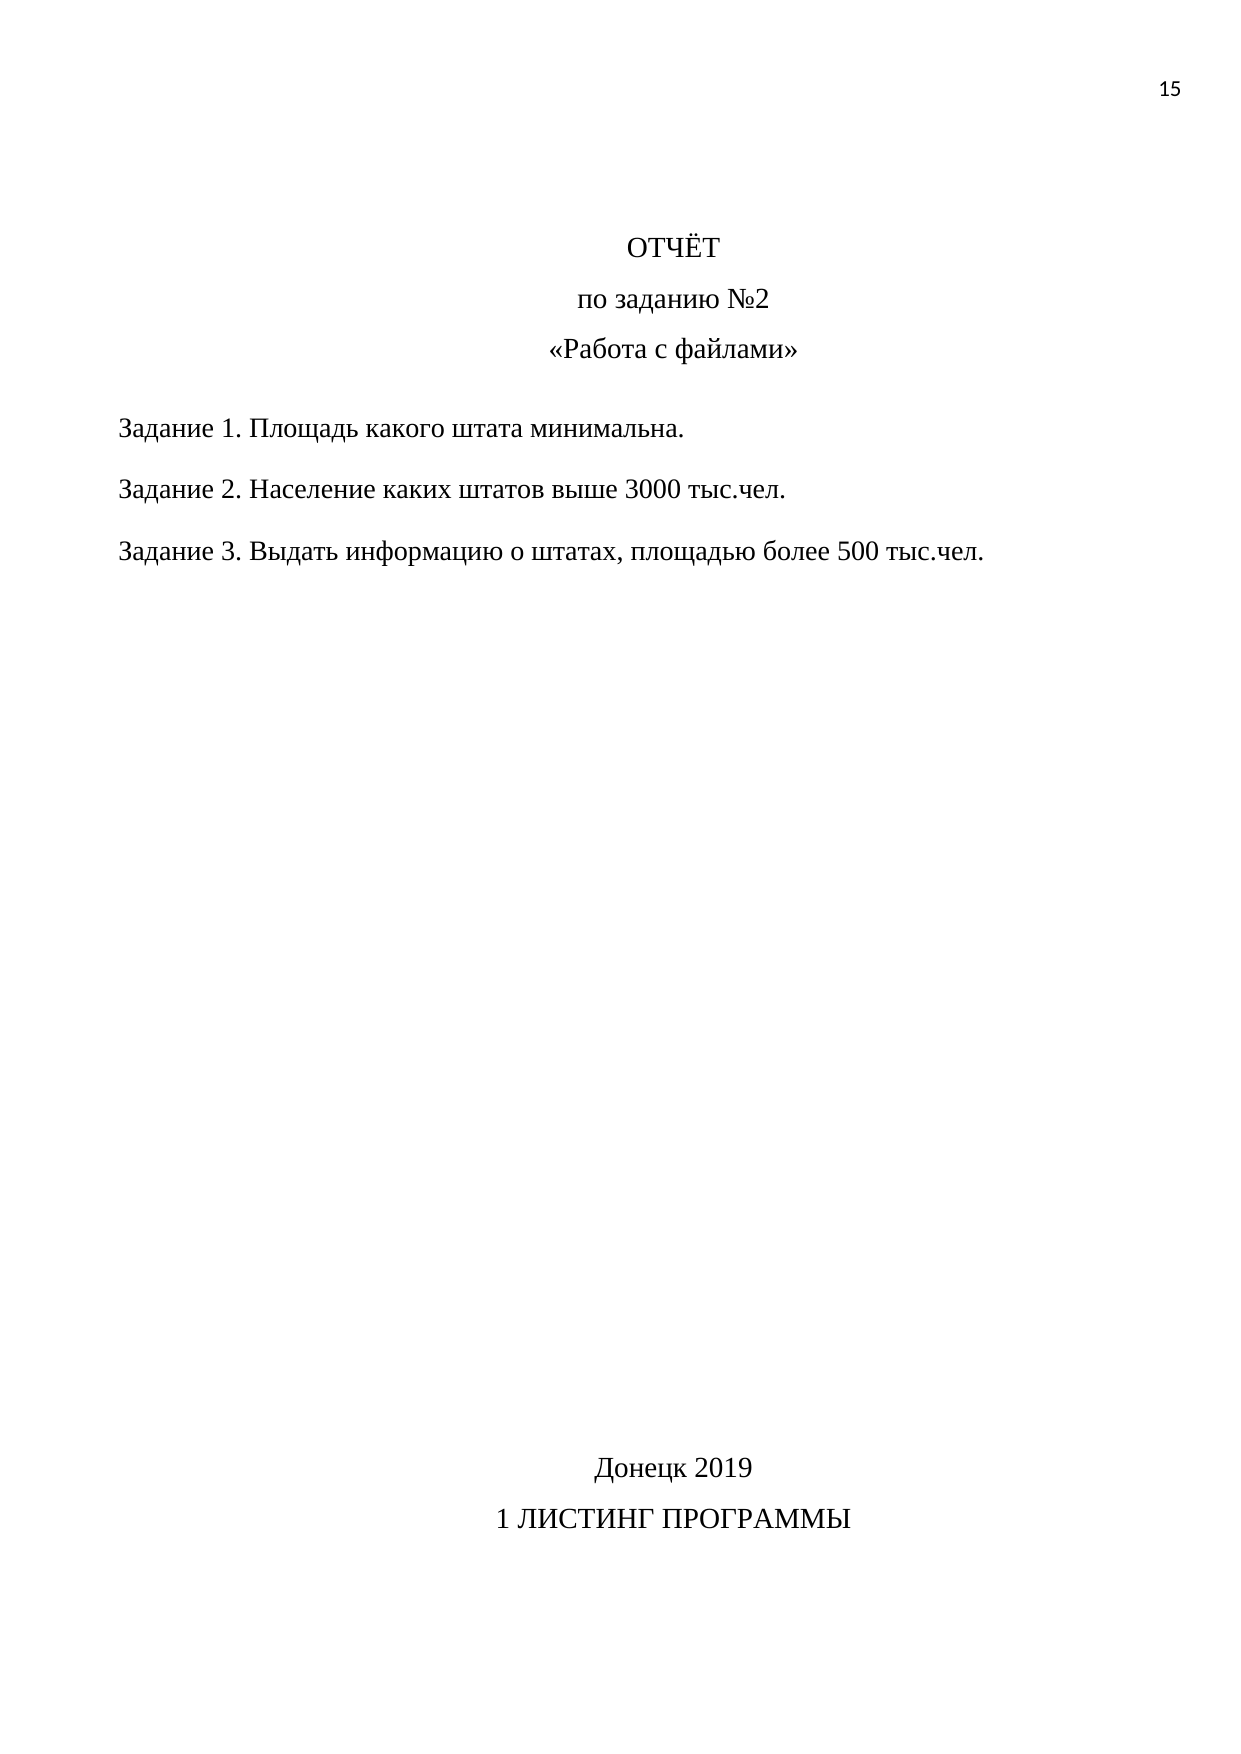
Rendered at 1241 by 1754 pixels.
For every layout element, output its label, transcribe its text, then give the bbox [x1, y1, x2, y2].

text по заданию №2 [118, 281, 1181, 314]
text Задание 1. Площадь какого штата минимальна. [118, 411, 1181, 443]
text 1 ЛИСТИНГ ПРОГРАММЫ [118, 1501, 1181, 1534]
text Донецк 2019 [118, 1451, 1181, 1484]
text ОТЧЁТ [118, 231, 1181, 264]
text «Работа с файлами» [118, 331, 1181, 365]
text Задание 3. Выдать информацию о штатах, площадью более 500 тыс.чел. [118, 534, 1181, 566]
text Задание 2. Население каких штатов выше 3000 тыс.чел. [118, 472, 1181, 504]
